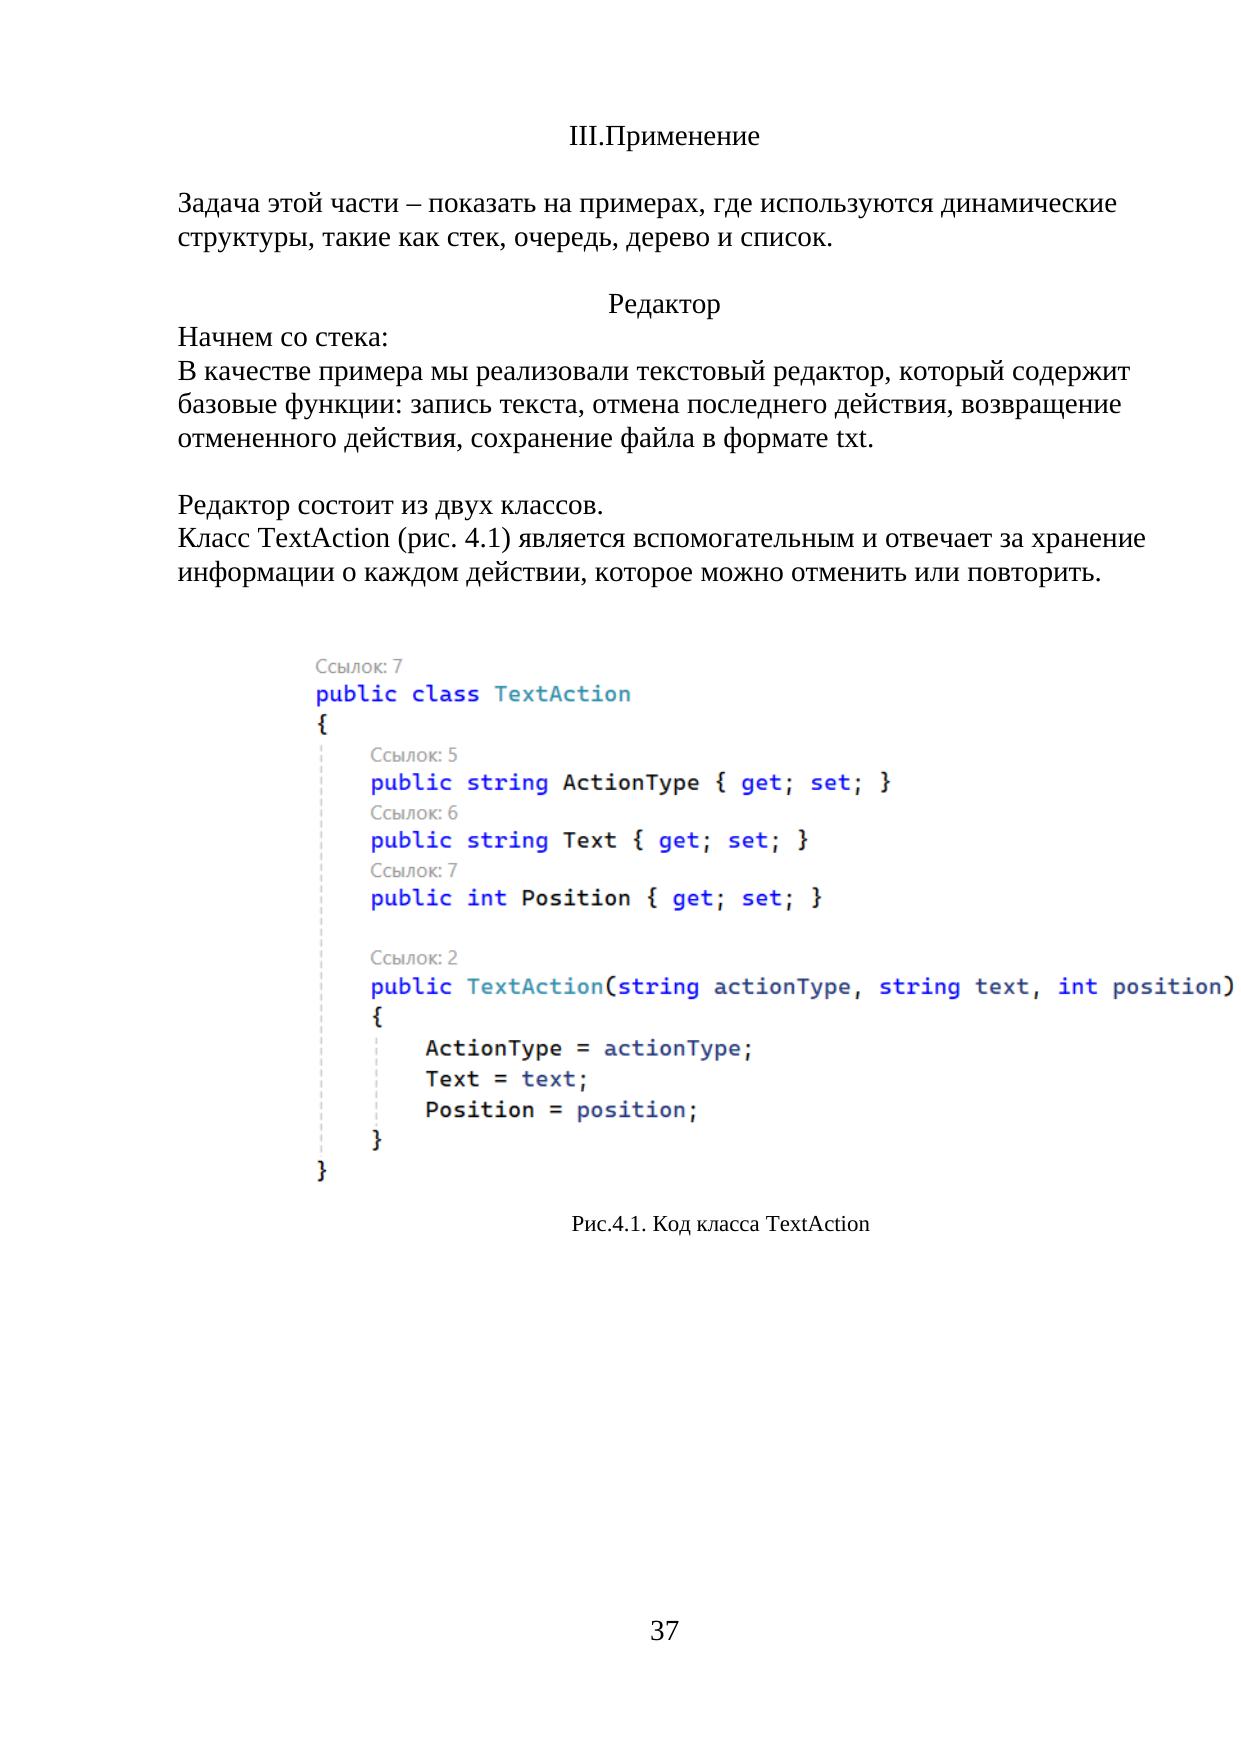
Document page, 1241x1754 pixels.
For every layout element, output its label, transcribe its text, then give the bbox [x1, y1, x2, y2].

text Редактор [177, 286, 1152, 319]
text Редактор состоит из двух классов. [177, 487, 1152, 521]
picture [289, 654, 1241, 1211]
text Начнем со стека: [177, 319, 1152, 353]
text Задача этой части – показать на примерах, где используются динамические структуры, такие как стек, очередь, дерево и список. [177, 185, 1152, 252]
list Рис.4.1. Код класса TextAction [290, 1211, 1152, 1237]
text Класс TextAction (рис. 4.1) является вспомогательным и отвечает за хранение информации о каждом действии, которое можно отменить или повторить. [177, 521, 1152, 588]
text III.Применение [177, 118, 1152, 152]
text В качестве примера мы реализовали текстовый редактор, который содержит базовые функции: запись текста, отмена последнего действия, возвращение отмененного действия, сохранение файла в формате txt. [177, 353, 1152, 453]
